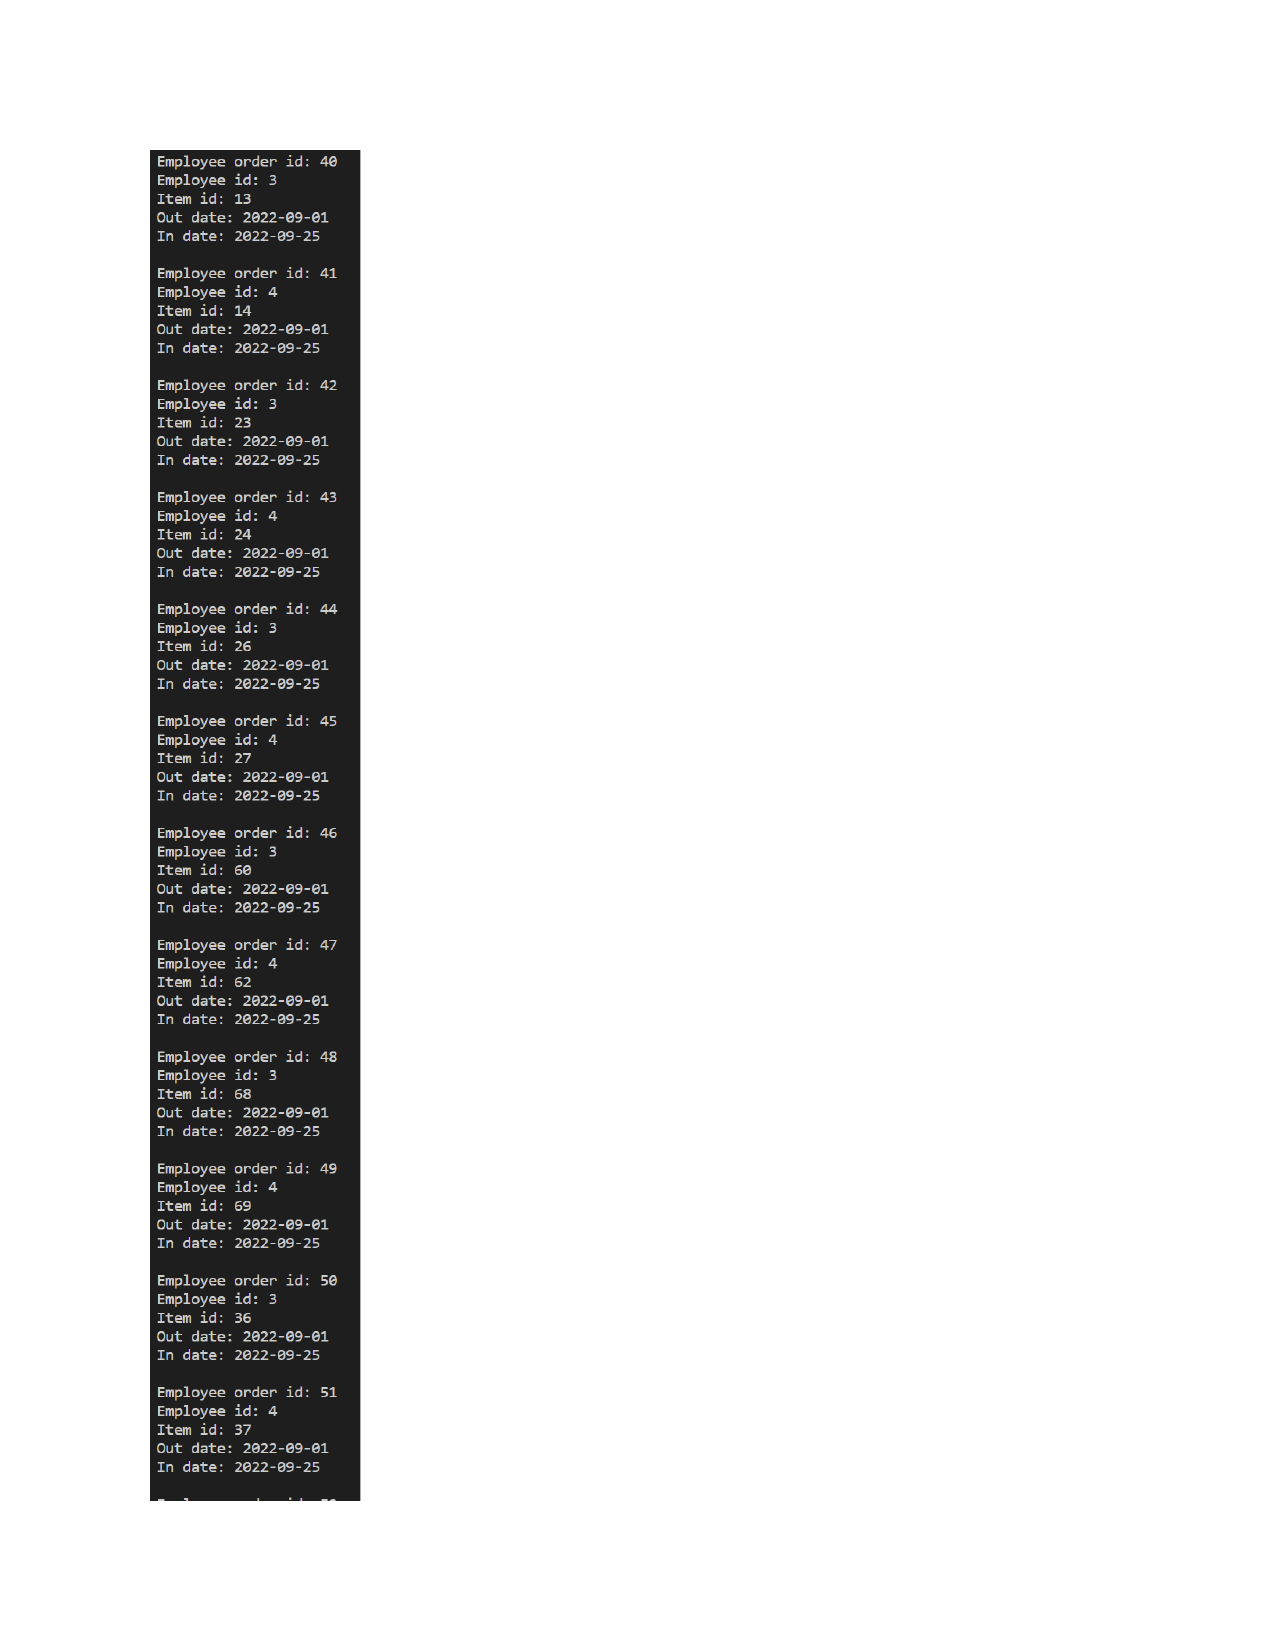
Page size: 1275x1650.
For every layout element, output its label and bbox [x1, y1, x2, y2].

picture [150, 150, 361, 1501]
